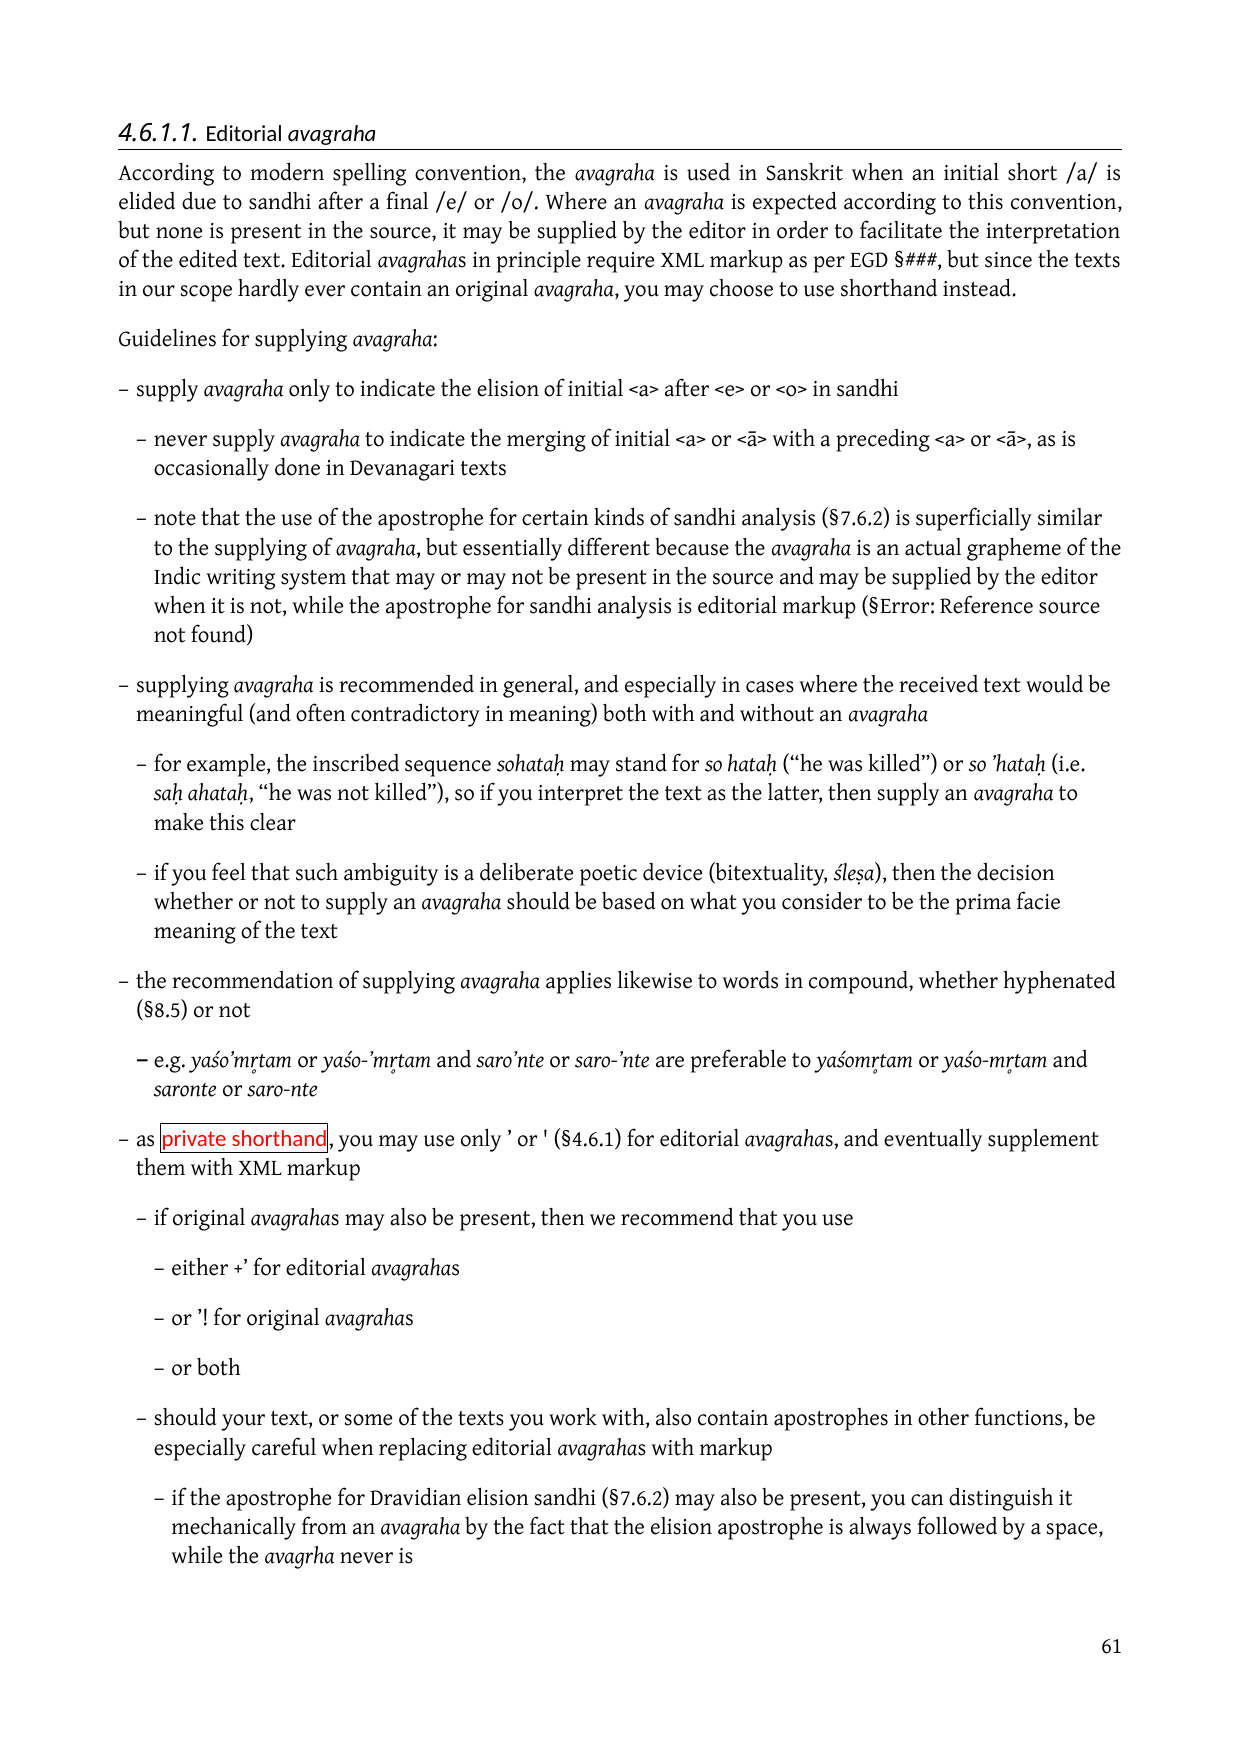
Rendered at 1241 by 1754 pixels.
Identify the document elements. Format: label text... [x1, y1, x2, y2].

list if you feel that such ambiguity is a deliberate poetic device (bitextuality, śleṣa), then the decision whether or not to supply an avagraha should be based on what you consider to be the prima facie meaning of the text [136, 857, 1122, 944]
list as private shorthand, you may use only ’ or ' (§4.6.1) for editorial avagrahas, and eventually supplement them with XML markup [118, 1123, 1122, 1182]
list the recommendation of supplying avagraha applies likewise to words in compound, whether hyphenated (§8.5) or not [118, 965, 1122, 1023]
list either +’ for editorial avagrahas [153, 1252, 1122, 1282]
list if original avagrahas may also be present, then we recommend that you use [136, 1202, 1122, 1232]
list e.g. yaśo’mr̥tam or yaśo-’mr̥tam and saro’nte or saro-’nte are preferable to yaśomr̥tam or yaśo-mr̥tam and saronte or saro-nte [136, 1044, 1122, 1102]
list if the apostrophe for Dravidian elision sandhi (§7.6.2) may also be present, you can distinguish it mechanically from an avagraha by the fact that the elision apostrophe is always followed by a space, while the avagrha never is [153, 1482, 1122, 1569]
subtitle Editorial avagraha [118, 118, 1122, 149]
text Guidelines for supplying avagraha: [118, 323, 1122, 352]
list for example, the inscribed sequence sohataḥ may stand for so hataḥ (“he was killed”) or so ’hataḥ (i.e. saḥ ahataḥ, “he was not killed”), so if you interpret the text as the latter, then supply an avagraha to make this clear [136, 748, 1122, 836]
list supplying avagraha is recommended in general, and especially in cases where the received text would be meaningful (and often contradictory in meaning) both with and without an avagraha [118, 669, 1122, 727]
list never supply avagraha to indicate the merging of initial <a> or <ā> with a preceding <a> or <ā>, as is occasionally done in Devanagari texts [136, 423, 1122, 482]
list should your text, or some of the texts you work with, also contain apostrophes in other functions, be especially careful when replacing editorial avagrahas with markup [136, 1402, 1122, 1461]
text According to modern spelling convention, the avagraha is used in Sanskrit when an initial short /a/ is elided due to sandhi after a final /e/ or /o/. Where an avagraha is expected according to this convention, but none is present in the source, it may be supplied by the editor in order to facilitate the interpretation of the edited text. Editorial avagrahas in principle require XML markup as per EGD §###, but since the texts in our scope hardly ever contain an original avagraha, you may choose to use shorthand instead. [118, 157, 1122, 302]
list or ’! for original avagrahas [153, 1302, 1122, 1332]
list supply avagraha only to indicate the elision of initial <a> after <e> or <o> in sandhi [118, 373, 1122, 402]
list or both [153, 1352, 1122, 1382]
